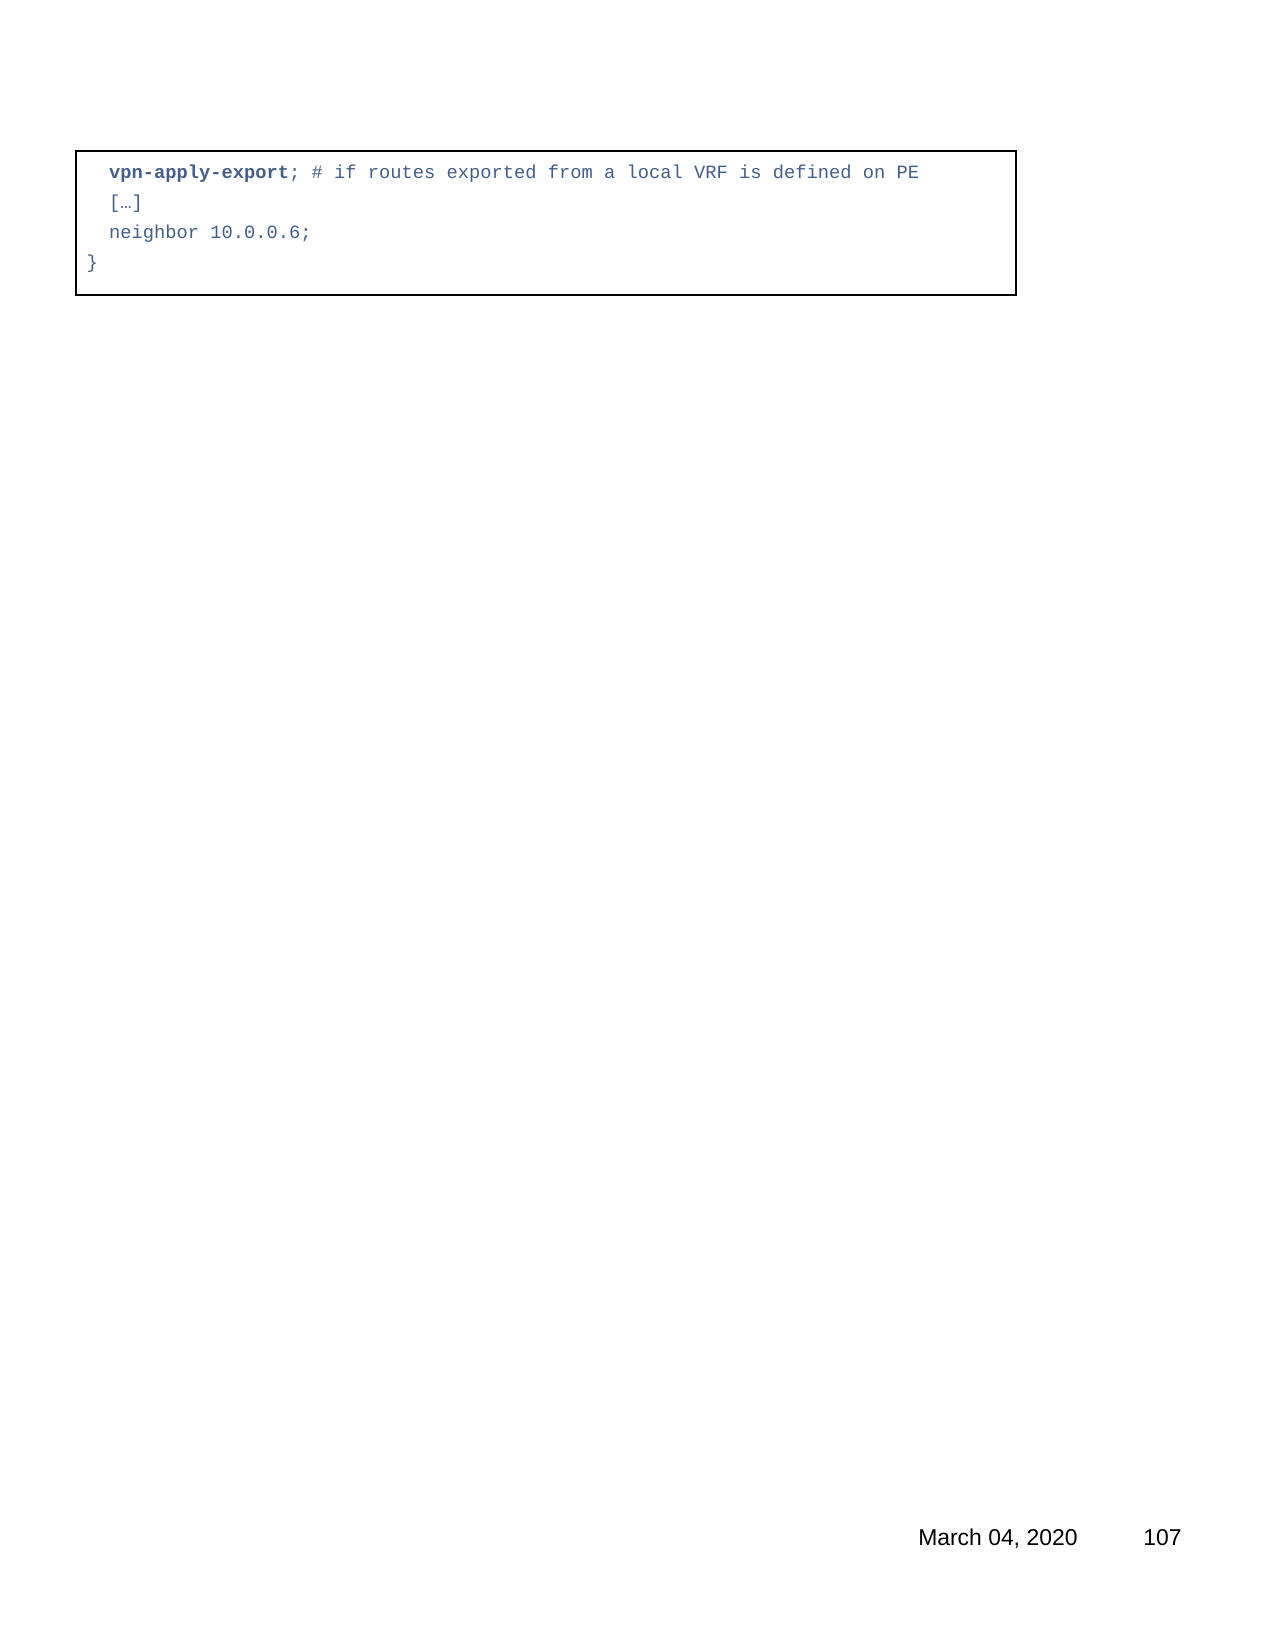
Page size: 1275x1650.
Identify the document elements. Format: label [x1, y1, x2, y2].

table_header [77, 152, 1015, 294]
